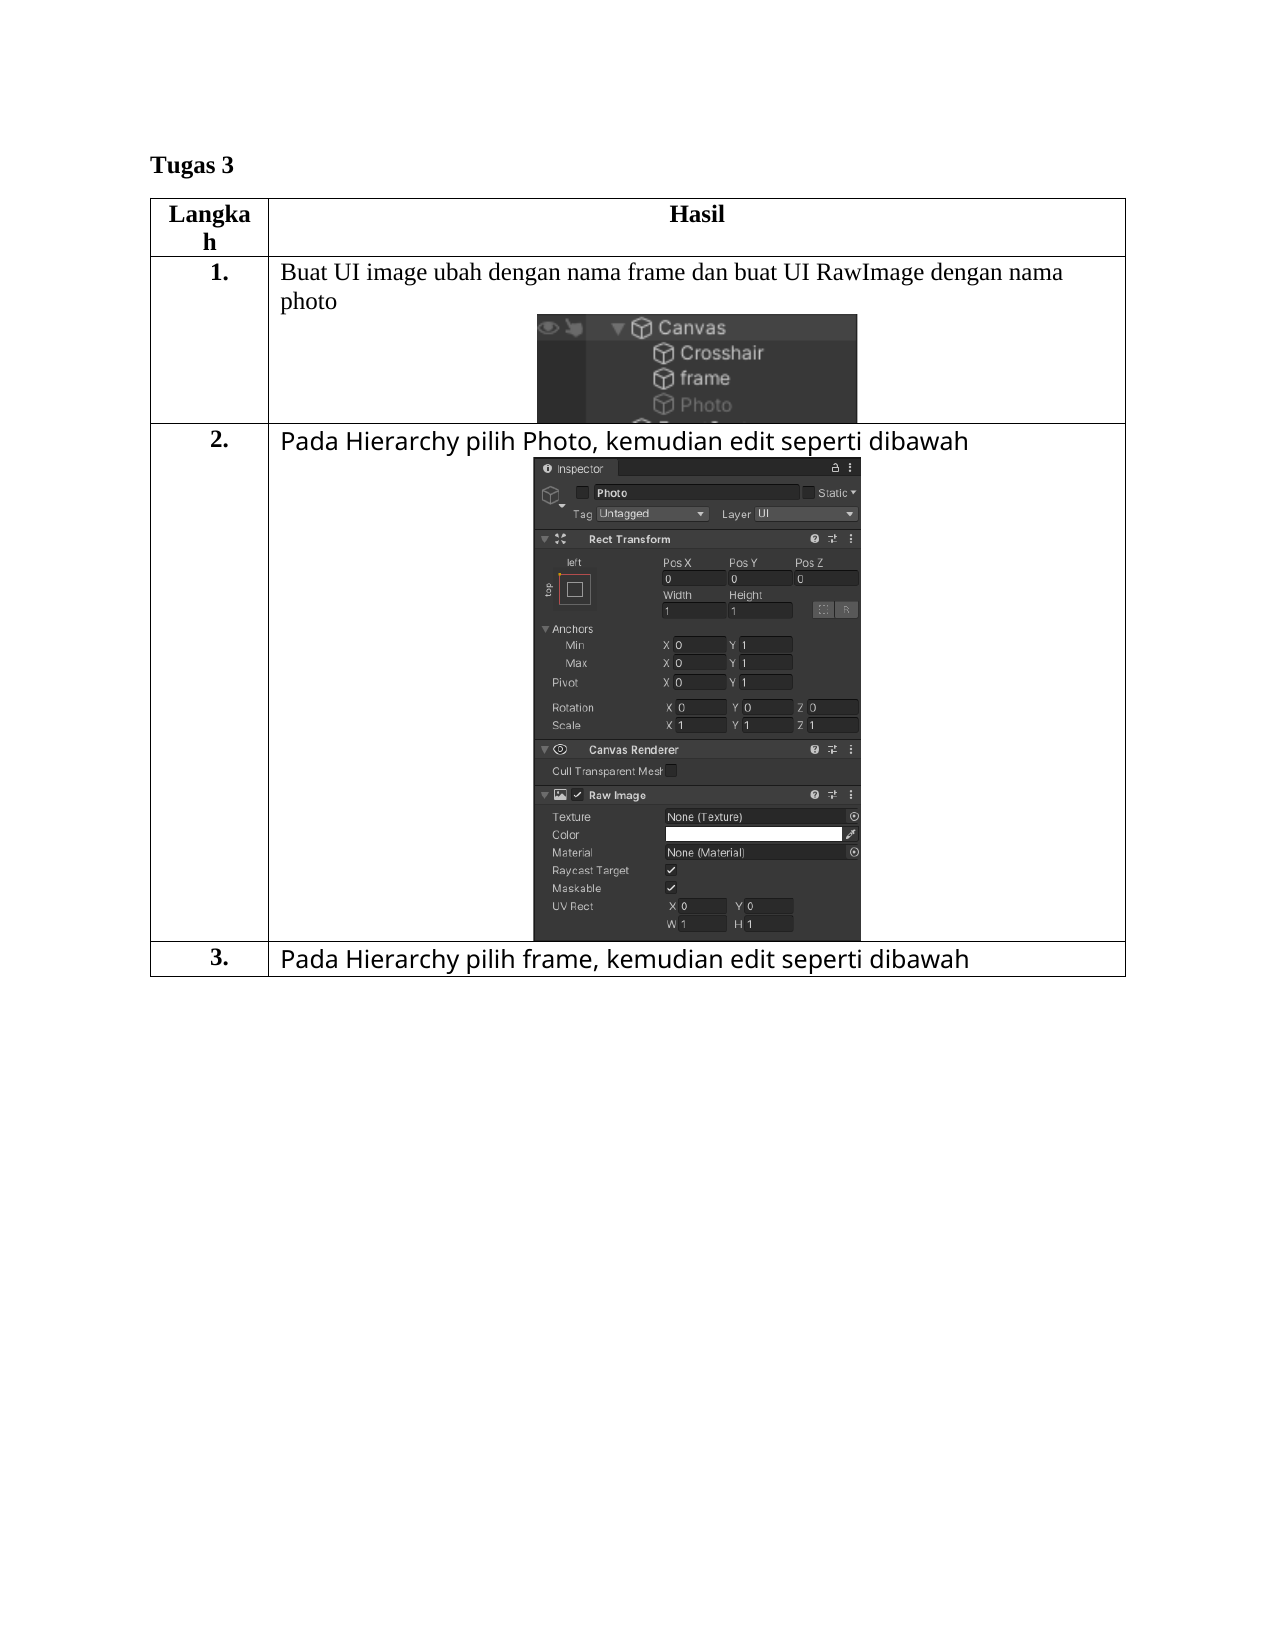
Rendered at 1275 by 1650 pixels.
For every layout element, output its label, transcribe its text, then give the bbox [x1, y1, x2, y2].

table_cell [151, 424, 268, 941]
text Tugas 3 [150, 150, 1125, 179]
picture [533, 457, 861, 941]
table_header Langkah [151, 199, 268, 256]
table_header Hasil [269, 199, 1125, 256]
table_cell [151, 942, 268, 976]
picture [537, 314, 858, 423]
table_cell Pada Hierarchy pilih Photo, kemudian edit seperti dibawah [269, 424, 1125, 941]
table_cell Pada Hierarchy pilih frame, kemudian edit seperti dibawah [269, 942, 1125, 976]
table_cell Buat UI image ubah dengan nama frame dan buat UI RawImage dengan nama photo [269, 257, 1125, 423]
table_cell [151, 257, 268, 423]
